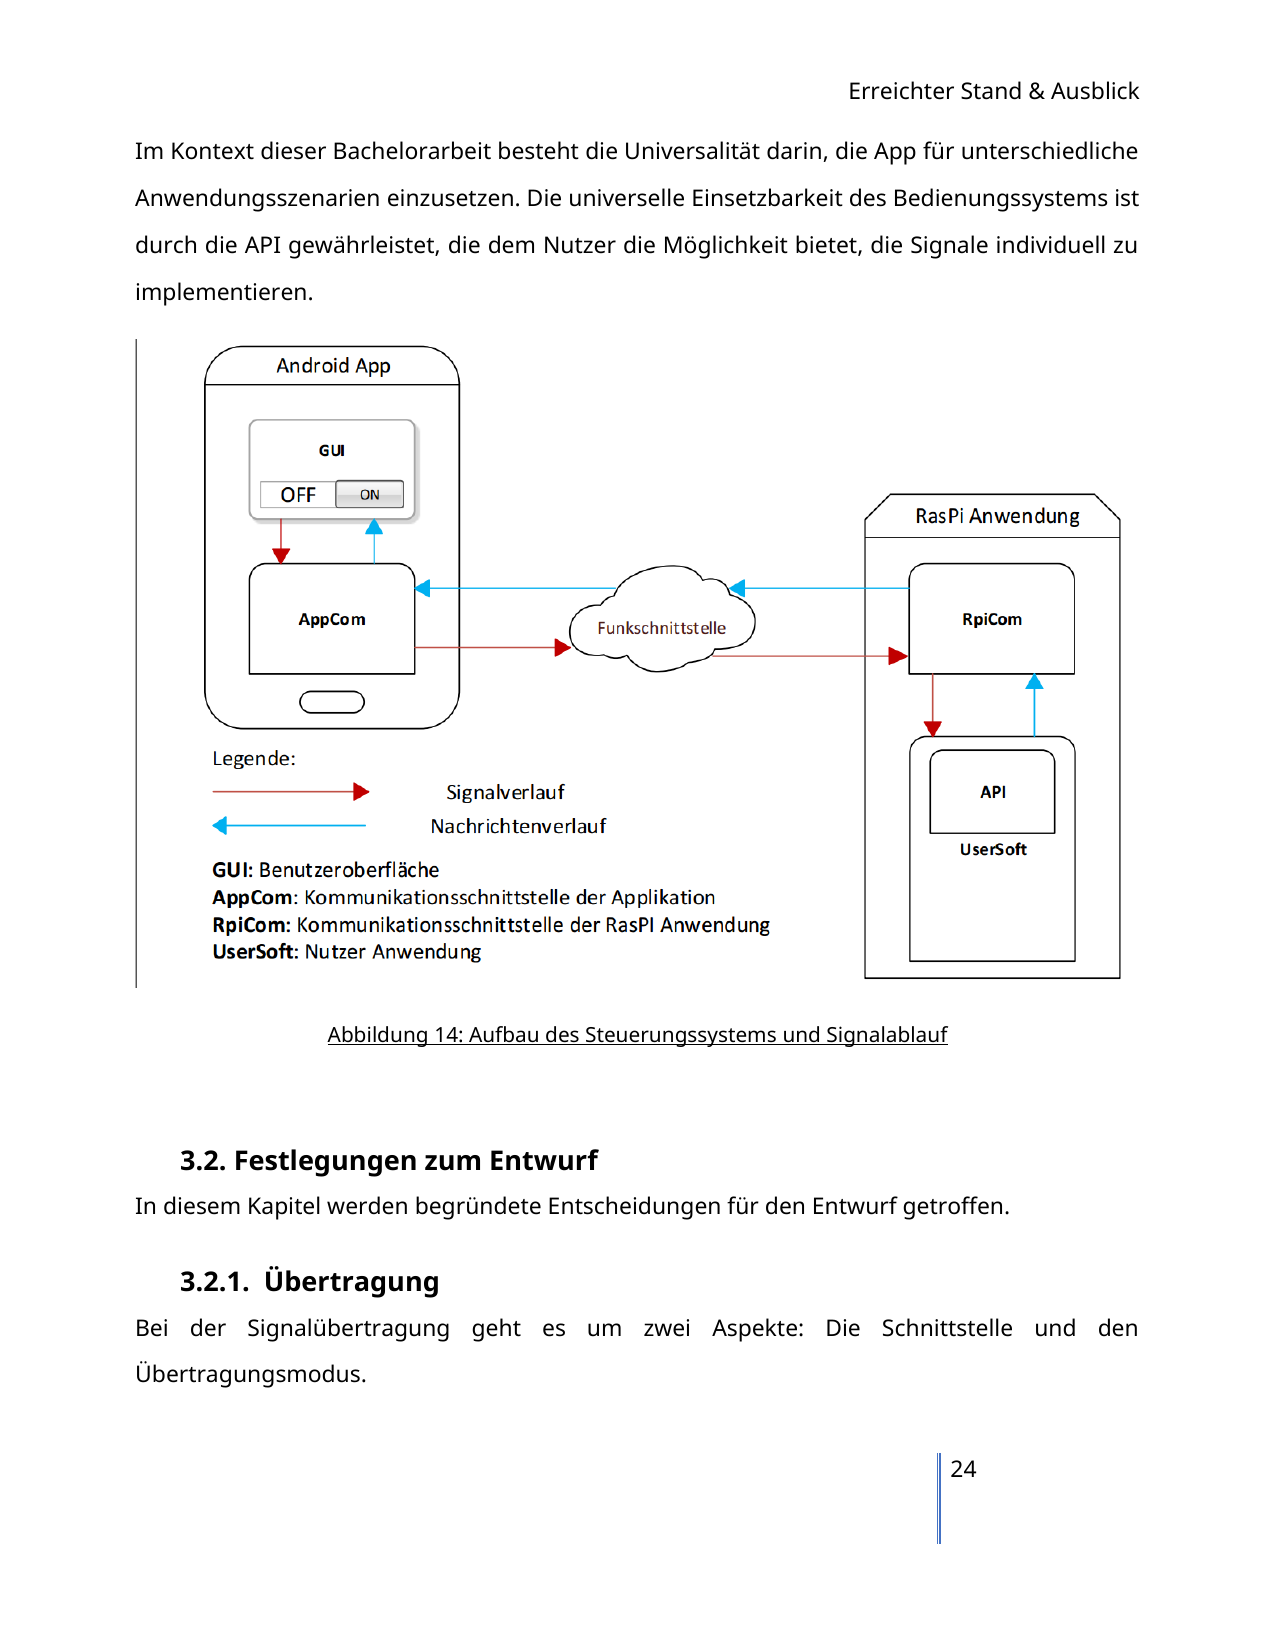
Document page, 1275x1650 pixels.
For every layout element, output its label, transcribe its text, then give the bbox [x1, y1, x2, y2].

text Im Kontext dieser Bachelorarbeit besteht die Universalität darin, die App für unterschiedliche Anwendungsszenarien einzusetzen. Die universelle Einsetzbarkeit des Bedienungssystems ist durch die API gewährleistet, die dem Nutzer die Möglichkeit bietet, die Signale individuell zu implementieren. [135, 135, 1140, 307]
picture [135, 339, 1131, 988]
subtitle Festlegungen zum Entwurf [180, 1141, 1140, 1178]
text Abbildung 14: Aufbau des Steuerungssystems und Signalablauf [135, 1020, 1140, 1048]
text Bei der Signalübertragung geht es um zwei Aspekte: Die Schnittstelle und den Übertragungsmodus. [135, 1312, 1140, 1390]
subtitle Übertragung [180, 1262, 1140, 1299]
text In diesem Kapitel werden begründete Entscheidungen für den Entwurf getroffen. [135, 1190, 1140, 1222]
